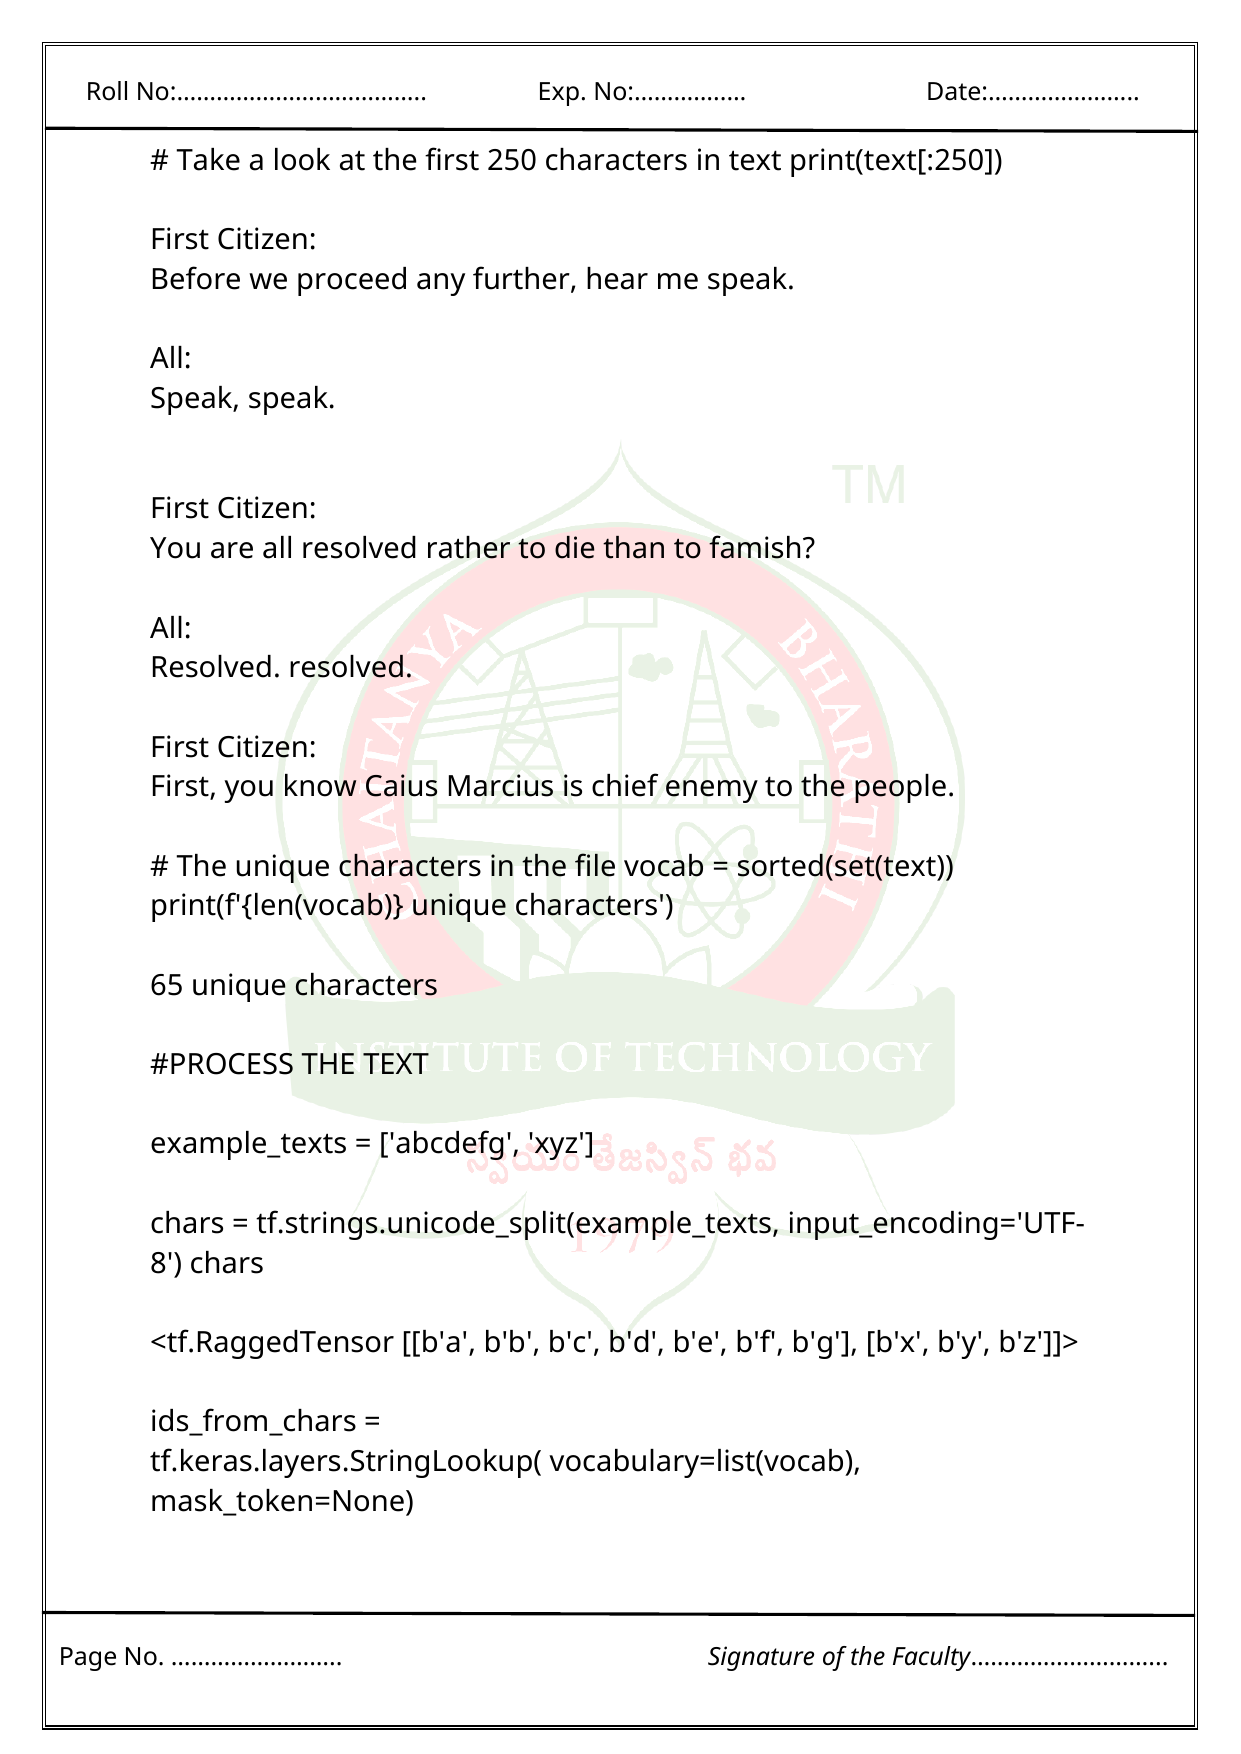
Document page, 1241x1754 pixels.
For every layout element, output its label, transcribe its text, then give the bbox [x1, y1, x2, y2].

text # Take a look at the first 250 characters in text print(text[:250]) [150, 139, 1090, 179]
text example_texts = ['abcdefg', 'xyz'] [150, 1123, 1090, 1162]
text 65 unique characters [150, 964, 1090, 1004]
text First, you know Caius Marcius is chief enemy to the people. [150, 766, 1090, 805]
text All: [150, 337, 1090, 377]
text All: [150, 607, 1090, 647]
text First Citizen: [150, 726, 1090, 766]
text Before we proceed any further, hear me speak. [150, 258, 1090, 298]
text ids_from_chars = tf.keras.layers.StringLookup( vocabulary=list(vocab), mask_token=None) [150, 1401, 1090, 1520]
text <tf.RaggedTensor [[b'a', b'b', b'c', b'd', b'e', b'f', b'g'], [b'x', b'y', b'z']]> [150, 1321, 1090, 1361]
text First Citizen: [150, 218, 1090, 258]
text chars = tf.strings.unicode_split(example_texts, input_encoding='UTF-8') chars [150, 1202, 1090, 1282]
text Resolved. resolved. [150, 647, 1090, 686]
text Speak, speak. [150, 377, 1090, 417]
text First Citizen: [150, 488, 1090, 527]
text # The unique characters in the file vocab = sorted(set(text)) print(f'{len(vocab)} unique characters') [150, 845, 1090, 924]
text You are all resolved rather to die than to famish? [150, 527, 1090, 567]
text #PROCESS THE TEXT [150, 1043, 1090, 1083]
